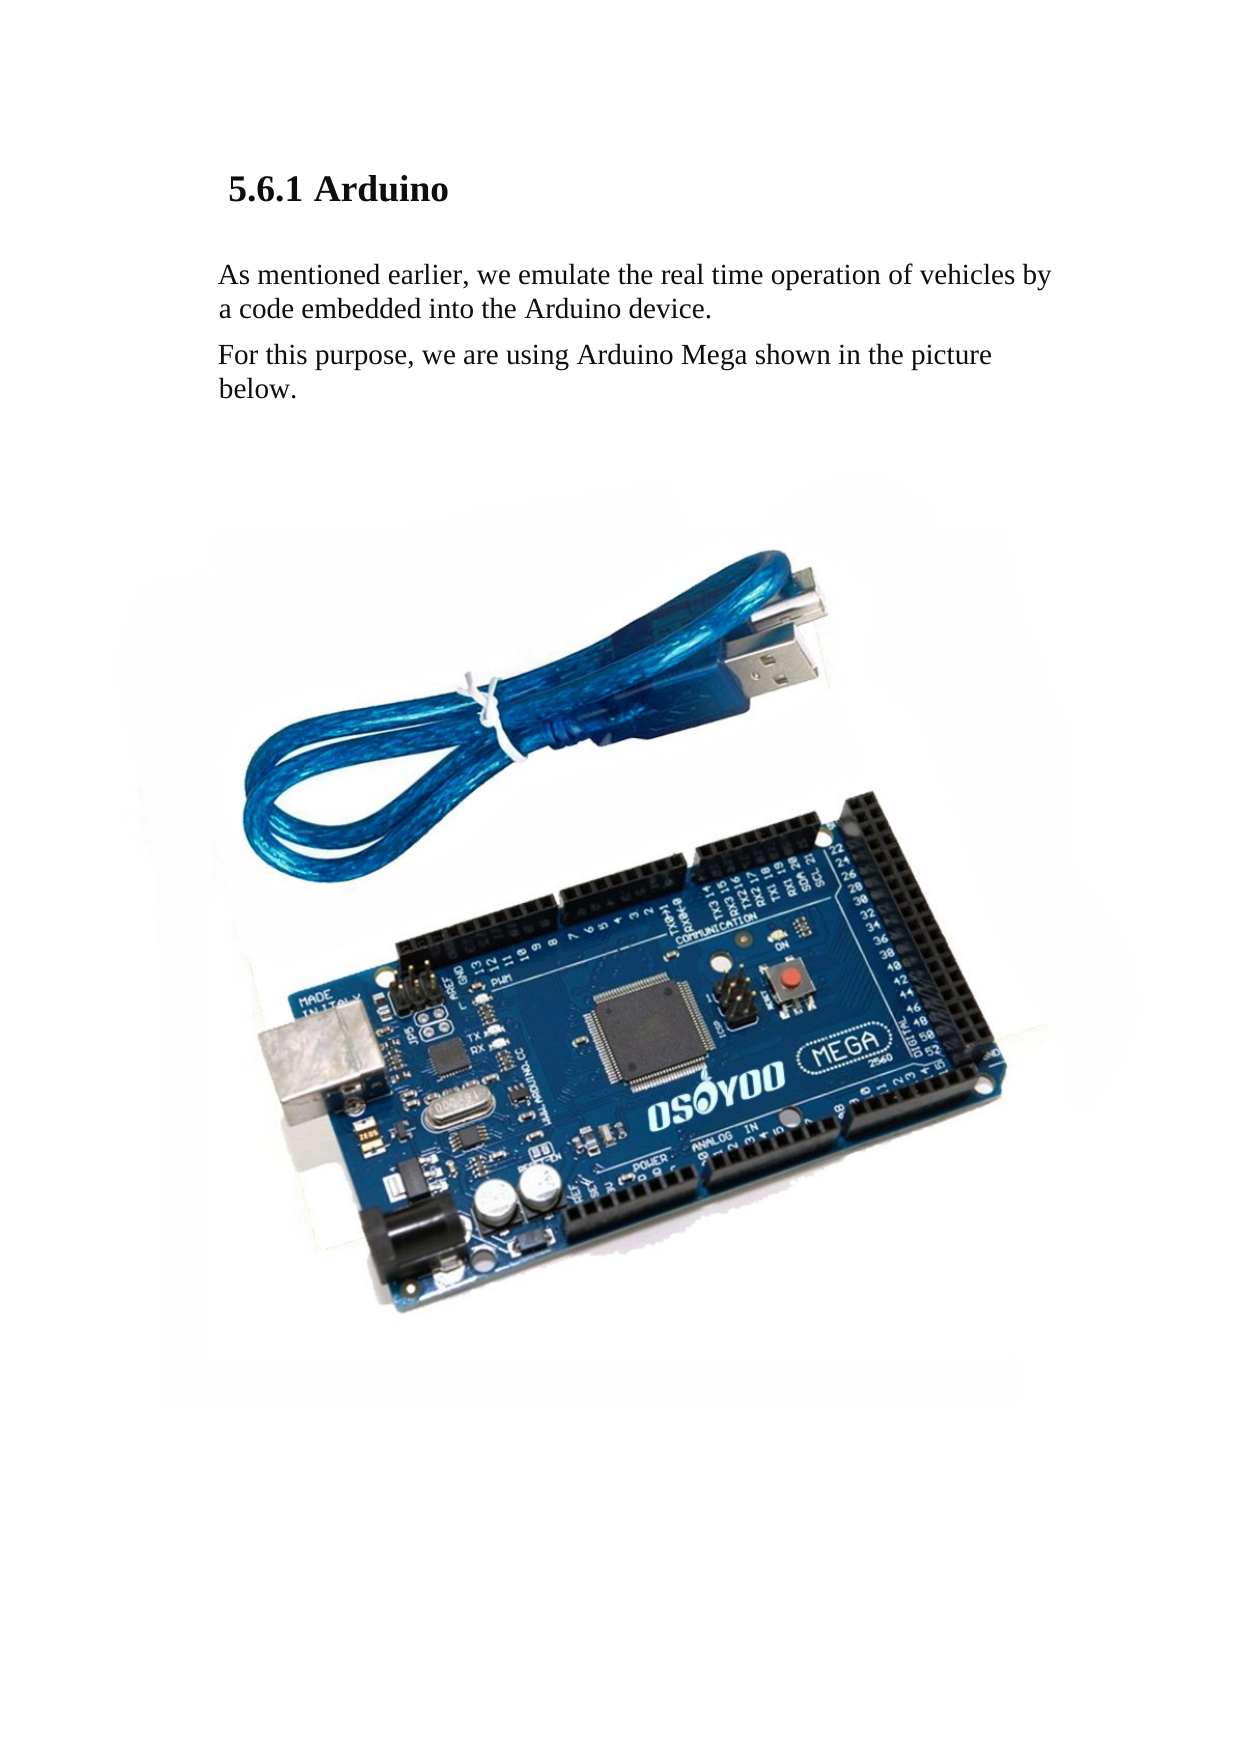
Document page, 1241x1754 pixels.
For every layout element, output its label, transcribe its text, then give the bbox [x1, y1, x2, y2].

picture [108, 428, 1139, 1458]
subtitle 5.6.1 Arduino [227, 166, 1179, 209]
text For this purpose, we are using Arduino Mega shown in the picture below. [218, 337, 1072, 405]
text As mentioned earlier, we emulate the real time operation of vehicles by a code embedded into the Arduino device. [218, 257, 1072, 325]
